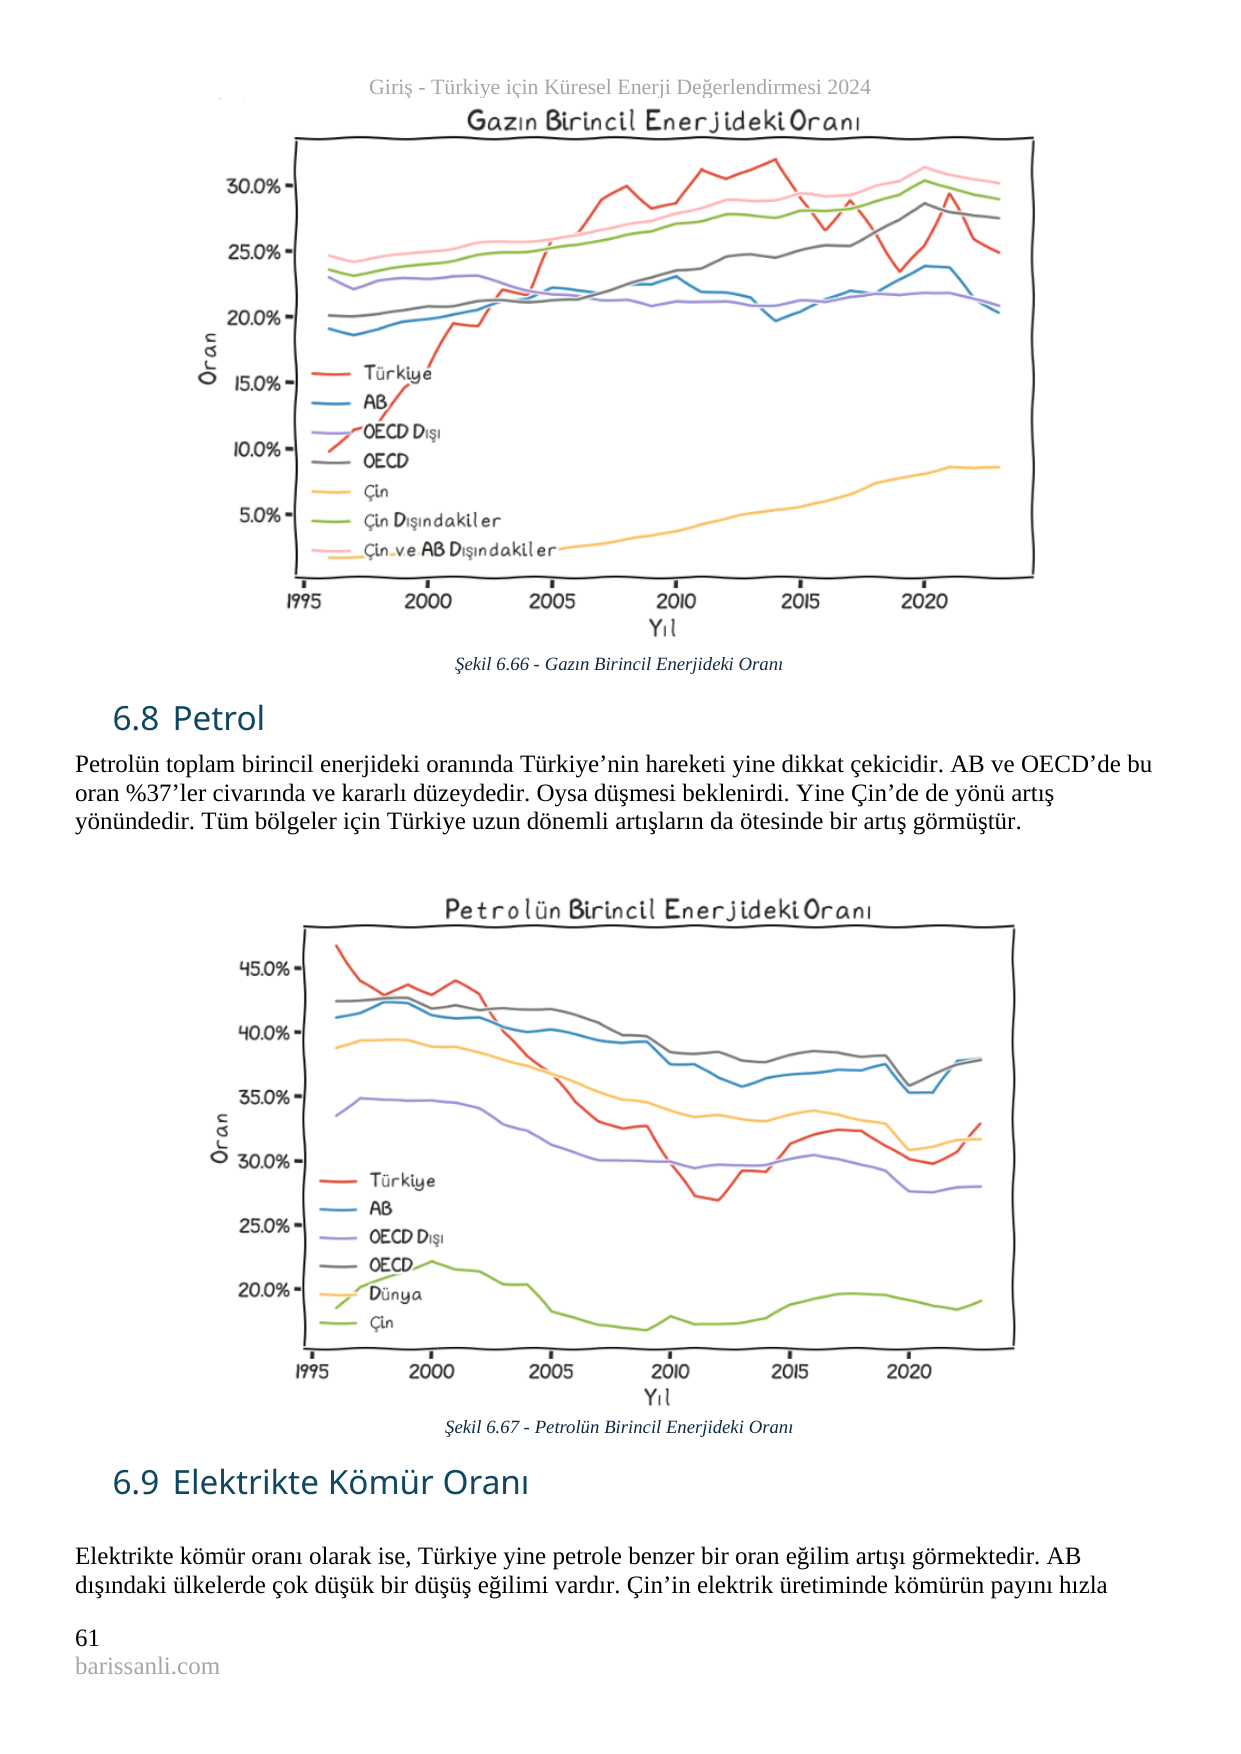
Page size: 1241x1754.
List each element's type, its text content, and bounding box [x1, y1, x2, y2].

picture [202, 892, 1039, 1417]
subtitle Elektrikte Kömür Oranı [112, 1459, 1165, 1504]
subtitle Petrol [112, 695, 1165, 741]
text Petrolün toplam birincil enerjideki oranında Türkiye’nin hareketi yine dikkat çekicidir. AB ve OECD’de bu oran %37’ler civarında ve kararlı düzeydedir. Oysa düşmesi beklenirdi. Yine Çin’de de yönü artış yönündedir. Tüm bölgeler için Türkiye uzun dönemli artışların da ötesinde bir artış görmüştür. [75, 749, 1165, 835]
picture [194, 98, 1046, 653]
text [75, 1541, 1165, 1599]
